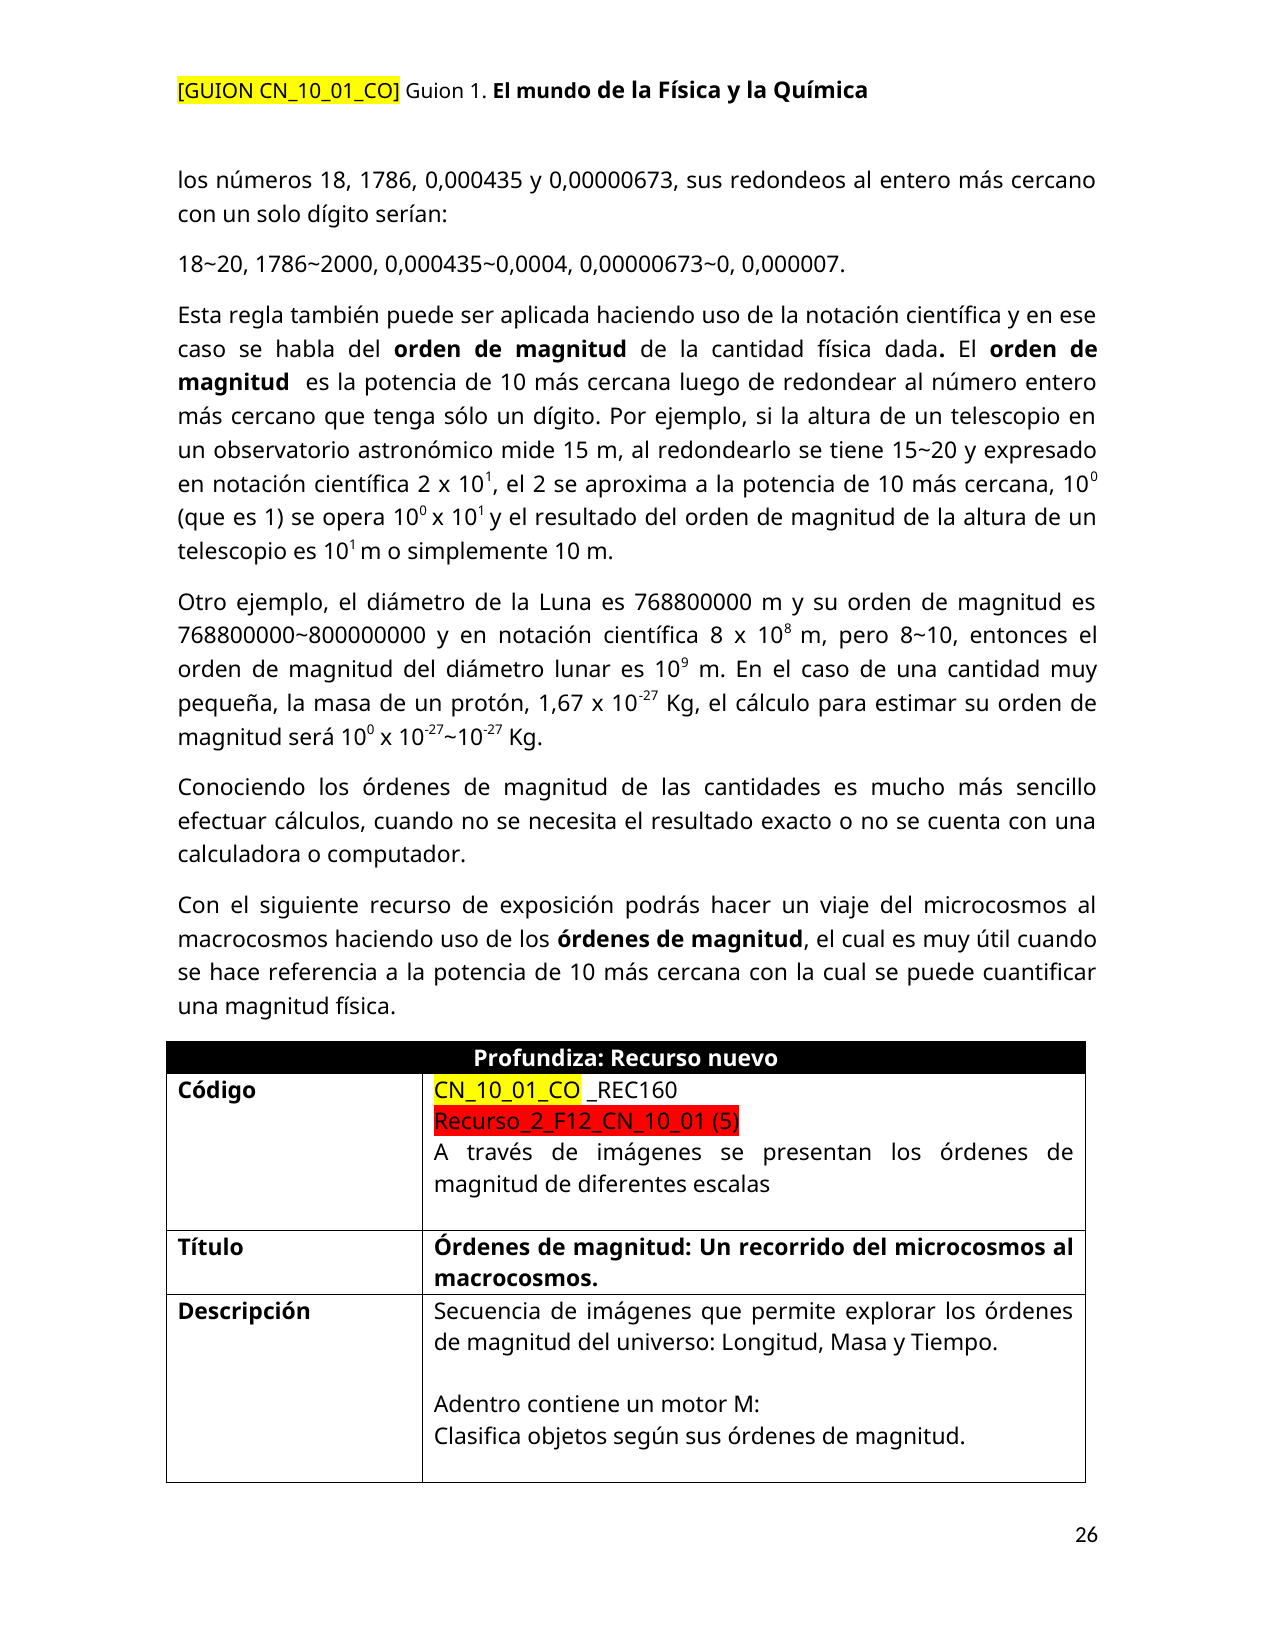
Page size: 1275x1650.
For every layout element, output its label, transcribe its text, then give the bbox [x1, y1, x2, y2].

text Conociendo los órdenes de magnitud de las cantidades es mucho más sencillo efectuar cálculos, cuando no se necesita el resultado exacto o no se cuenta con una calculadora o computador. [177, 771, 1098, 870]
table_cell Título [167, 1231, 422, 1294]
table_cell Código [167, 1074, 422, 1230]
table_header Profundiza: Recurso nuevo [167, 1042, 1085, 1073]
text Esta regla también puede ser aplicada haciendo uso de la notación científica y en ese caso se habla del orden de magnitud de la cantidad física dada. El orden de magnitud es la potencia de 10 más cercana luego de redondear al número entero más cercano que tenga sólo un dígito. Por ejemplo, si la altura de un telescopio en un observatorio astronómico mide 15 m, al redondearlo se tiene 15~20 y expresado en notación científica 2 x 101, el 2 se aproxima a la potencia de 10 más cercana, 100 (que es 1) se opera 100 x 101 y el resultado del orden de magnitud de la altura de un telescopio es 101 m o simplemente 10 m. [177, 299, 1098, 566]
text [177, 164, 1098, 229]
text 18~20, 1786~2000, 0,000435~0,0004, 0,00000673~0, 0,000007. [177, 248, 1098, 280]
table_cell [423, 1295, 1085, 1482]
text Otro ejemplo, el diámetro de la Luna es 768800000 m y su orden de magnitud es 768800000~800000000 y en notación científica 8 x 108 m, pero 8~10, entonces el orden de magnitud del diámetro lunar es 109 m. En el caso de una cantidad muy pequeña, la masa de un protón, 1,67 x 10-27 Kg, el cálculo para estimar su orden de magnitud será 100 x 10-27~10-27 Kg. [177, 586, 1098, 752]
table_cell Descripción [167, 1295, 422, 1482]
table_cell CN_10_01_CO _REC160 Recurso_2_F12_CN_10_01 (5) A través de imágenes se presentan los órdenes de magnitud de diferentes escalas [423, 1074, 1085, 1230]
table_cell Órdenes de magnitud: Un recorrido del microcosmos al macrocosmos. [423, 1231, 1085, 1294]
text Con el siguiente recurso de exposición podrás hacer un viaje del microcosmos al macrocosmos haciendo uso de los órdenes de magnitud, el cual es muy útil cuando se hace referencia a la potencia de 10 más cercana con la cual se puede cuantificar una magnitud física. [177, 889, 1098, 1021]
